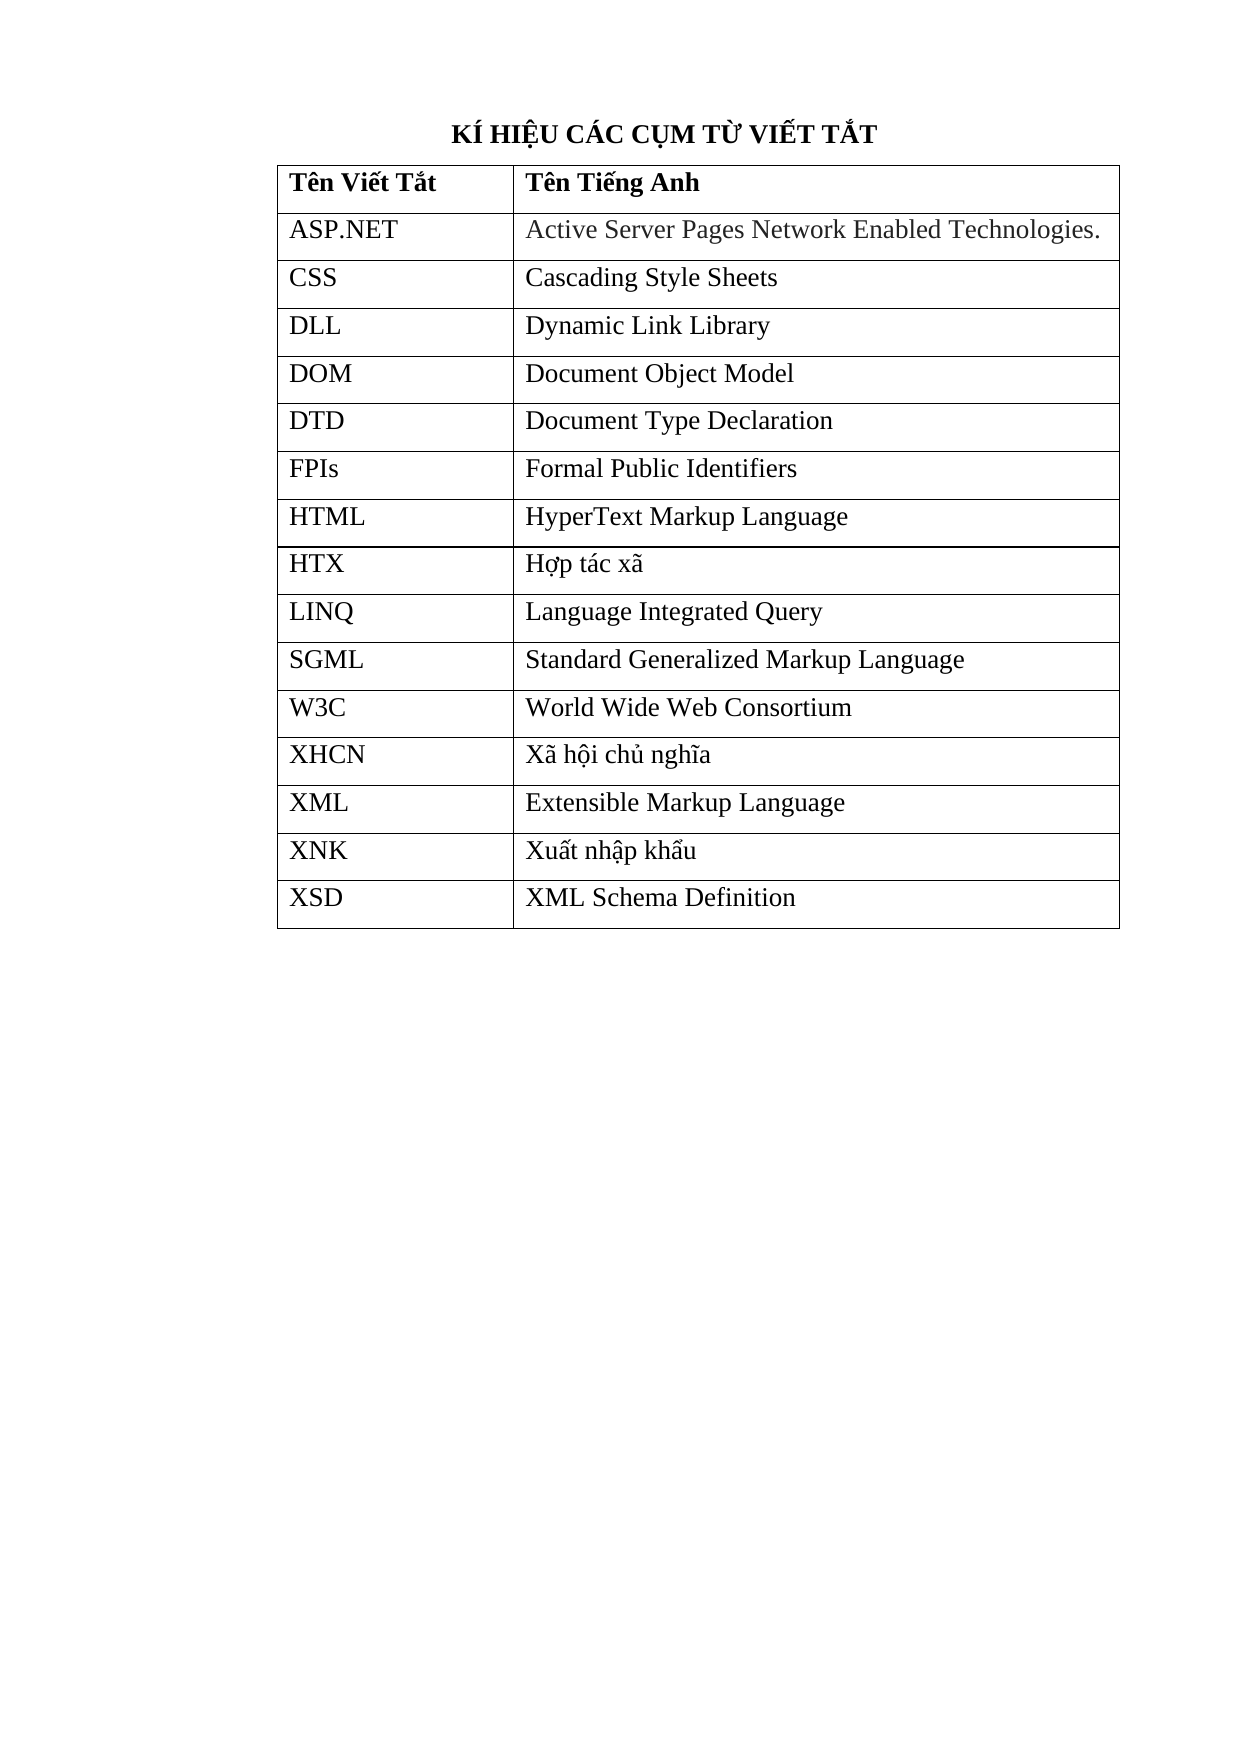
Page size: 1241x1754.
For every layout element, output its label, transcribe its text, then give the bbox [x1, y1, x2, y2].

table_cell HTML [278, 500, 513, 546]
table_cell CSS [278, 261, 513, 308]
table_cell XNK [278, 834, 513, 880]
text KÍ HIỆU CÁC CỤM TỪ VIẾT TẮT [207, 118, 1122, 149]
table_cell Formal Public Identifiers [514, 452, 1119, 499]
table_cell Hợp tác xã [514, 548, 1119, 594]
table_cell ASP.NET [278, 214, 513, 260]
table_cell XML [278, 786, 513, 833]
table_cell World Wide Web Consortium [514, 691, 1119, 737]
table_cell Language Integrated Query [514, 595, 1119, 642]
table_cell Document Object Model [514, 357, 1119, 403]
table_cell FPIs [278, 452, 513, 499]
table_cell Dynamic Link Library [514, 309, 1119, 356]
table_header Tên Tiếng Anh [514, 166, 1119, 212]
table_cell Cascading Style Sheets [514, 261, 1119, 308]
table_cell W3C [278, 691, 513, 737]
table_cell SGML [278, 643, 513, 689]
table_cell XML Schema Definition [514, 881, 1119, 928]
table_cell Xuất nhập khẩu [514, 834, 1119, 880]
table_cell Extensible Markup Language [514, 786, 1119, 833]
table_cell LINQ [278, 595, 513, 642]
table_cell HyperText Markup Language [514, 500, 1119, 546]
table_cell HTX [278, 548, 513, 594]
table_cell DOM [278, 357, 513, 403]
table_cell DTD [278, 404, 513, 451]
table_cell Active Server Pages Network Enabled Technologies. [514, 214, 1119, 260]
table_cell Document Type Declaration [514, 404, 1119, 451]
table_header Tên Viết Tắt [278, 166, 513, 212]
table_cell Xã hội chủ nghĩa [514, 738, 1119, 785]
table_cell DLL [278, 309, 513, 356]
table_cell Standard Generalized Markup Language [514, 643, 1119, 689]
table_cell XHCN [278, 738, 513, 785]
table_cell XSD [278, 881, 513, 928]
